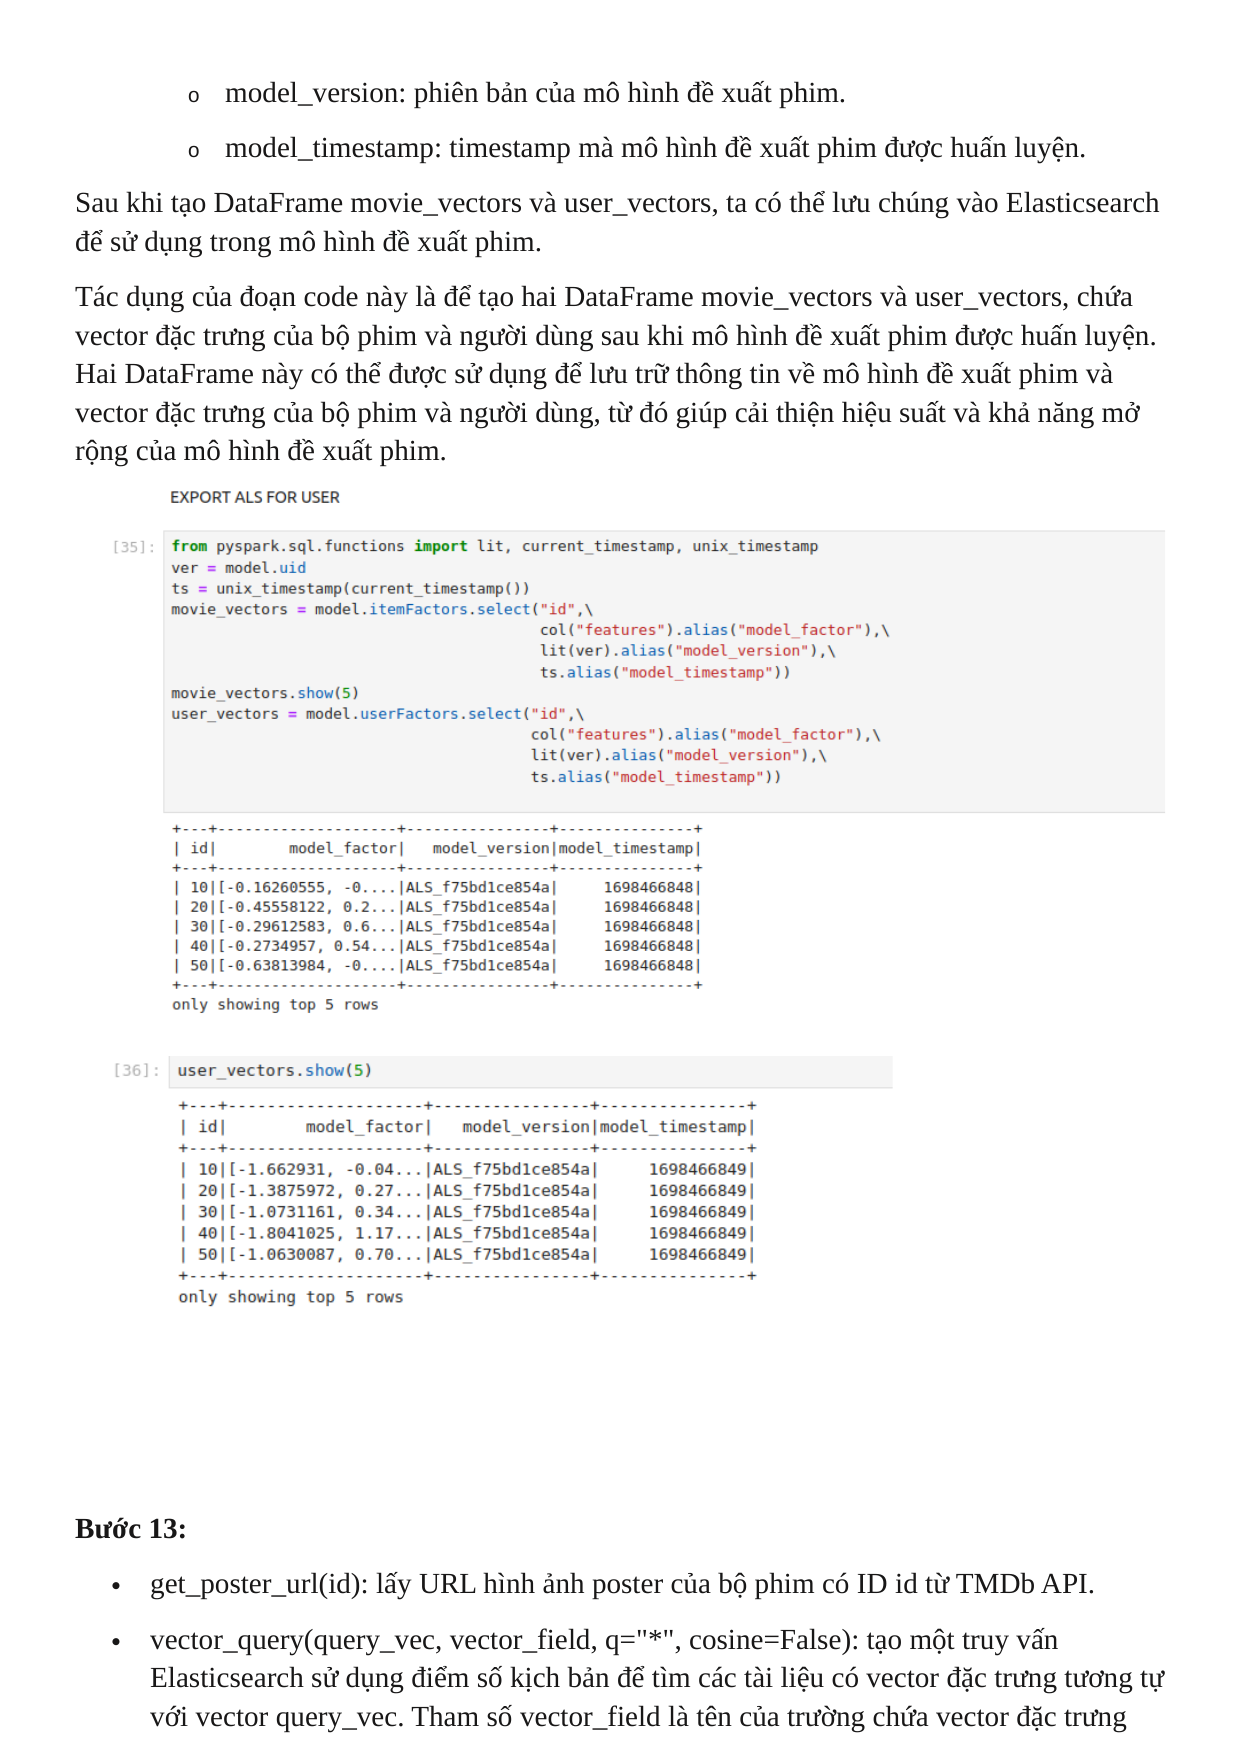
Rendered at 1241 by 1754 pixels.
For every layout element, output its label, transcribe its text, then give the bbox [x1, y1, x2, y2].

picture [75, 488, 1166, 1036]
list get_poster_url(id): lấy URL hình ảnh poster của bộ phim có ID id từ TMDb API. [112, 1567, 1165, 1600]
text Tác dụng của đoạn code này là để tạo hai DataFrame movie_vectors và user_vectors, chứa vector đặc trưng của bộ phim và người dùng sau khi mô hình đề xuất phim được huấn luyện. Hai DataFrame này có thể được sử dụng để lưu trữ thông tin về mô hình đề xuất phim và vector đặc trưng của bộ phim và người dùng, từ đó giúp cải thiện hiệu suất và khả năng mở rộng của mô hình đề xuất phim. [75, 279, 1165, 467]
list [112, 1622, 1165, 1732]
picture [75, 1056, 893, 1325]
list model_version: phiên bản của mô hình đề xuất phim. [187, 75, 1165, 108]
text Bước 13: [75, 1511, 1165, 1545]
text Sau khi tạo DataFrame movie_vectors và user_vectors, ta có thể lưu chúng vào Elasticsearch để sử dụng trong mô hình đề xuất phim. [75, 185, 1165, 257]
list model_timestamp: timestamp mà mô hình đề xuất phim được huấn luyện. [187, 130, 1165, 164]
